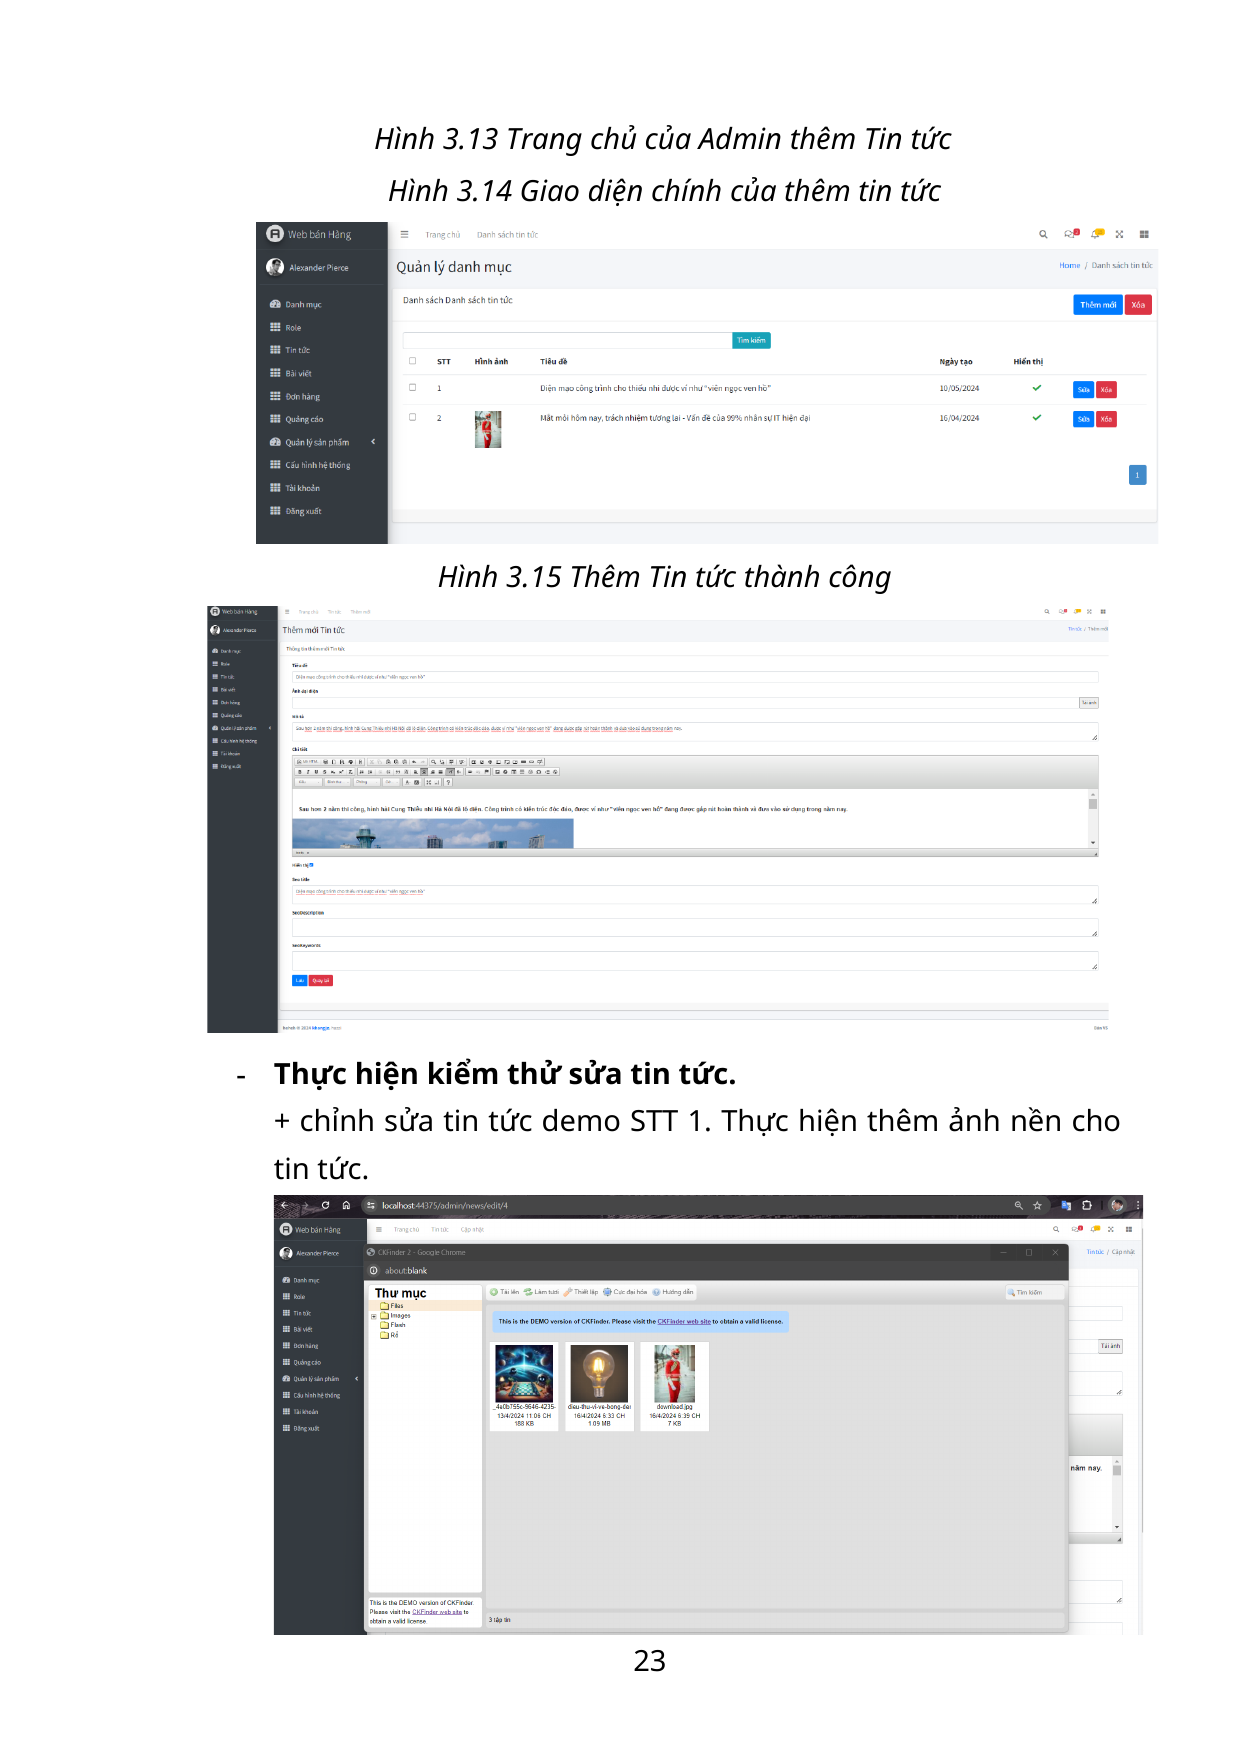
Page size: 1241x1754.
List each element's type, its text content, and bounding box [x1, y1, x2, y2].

text Hình 3.14 Giao diện chính của thêm tin tức [177, 170, 1122, 210]
picture [273, 1195, 1144, 1635]
text Hình 3.13 Trang chủ của Admin thêm Tin tức [177, 118, 1122, 158]
picture [207, 606, 1109, 1033]
list + chỉnh sửa tin tức demo STT 1. Thực hiện thêm ảnh nền cho tin tức. [274, 1101, 1122, 1188]
picture [256, 222, 1159, 544]
